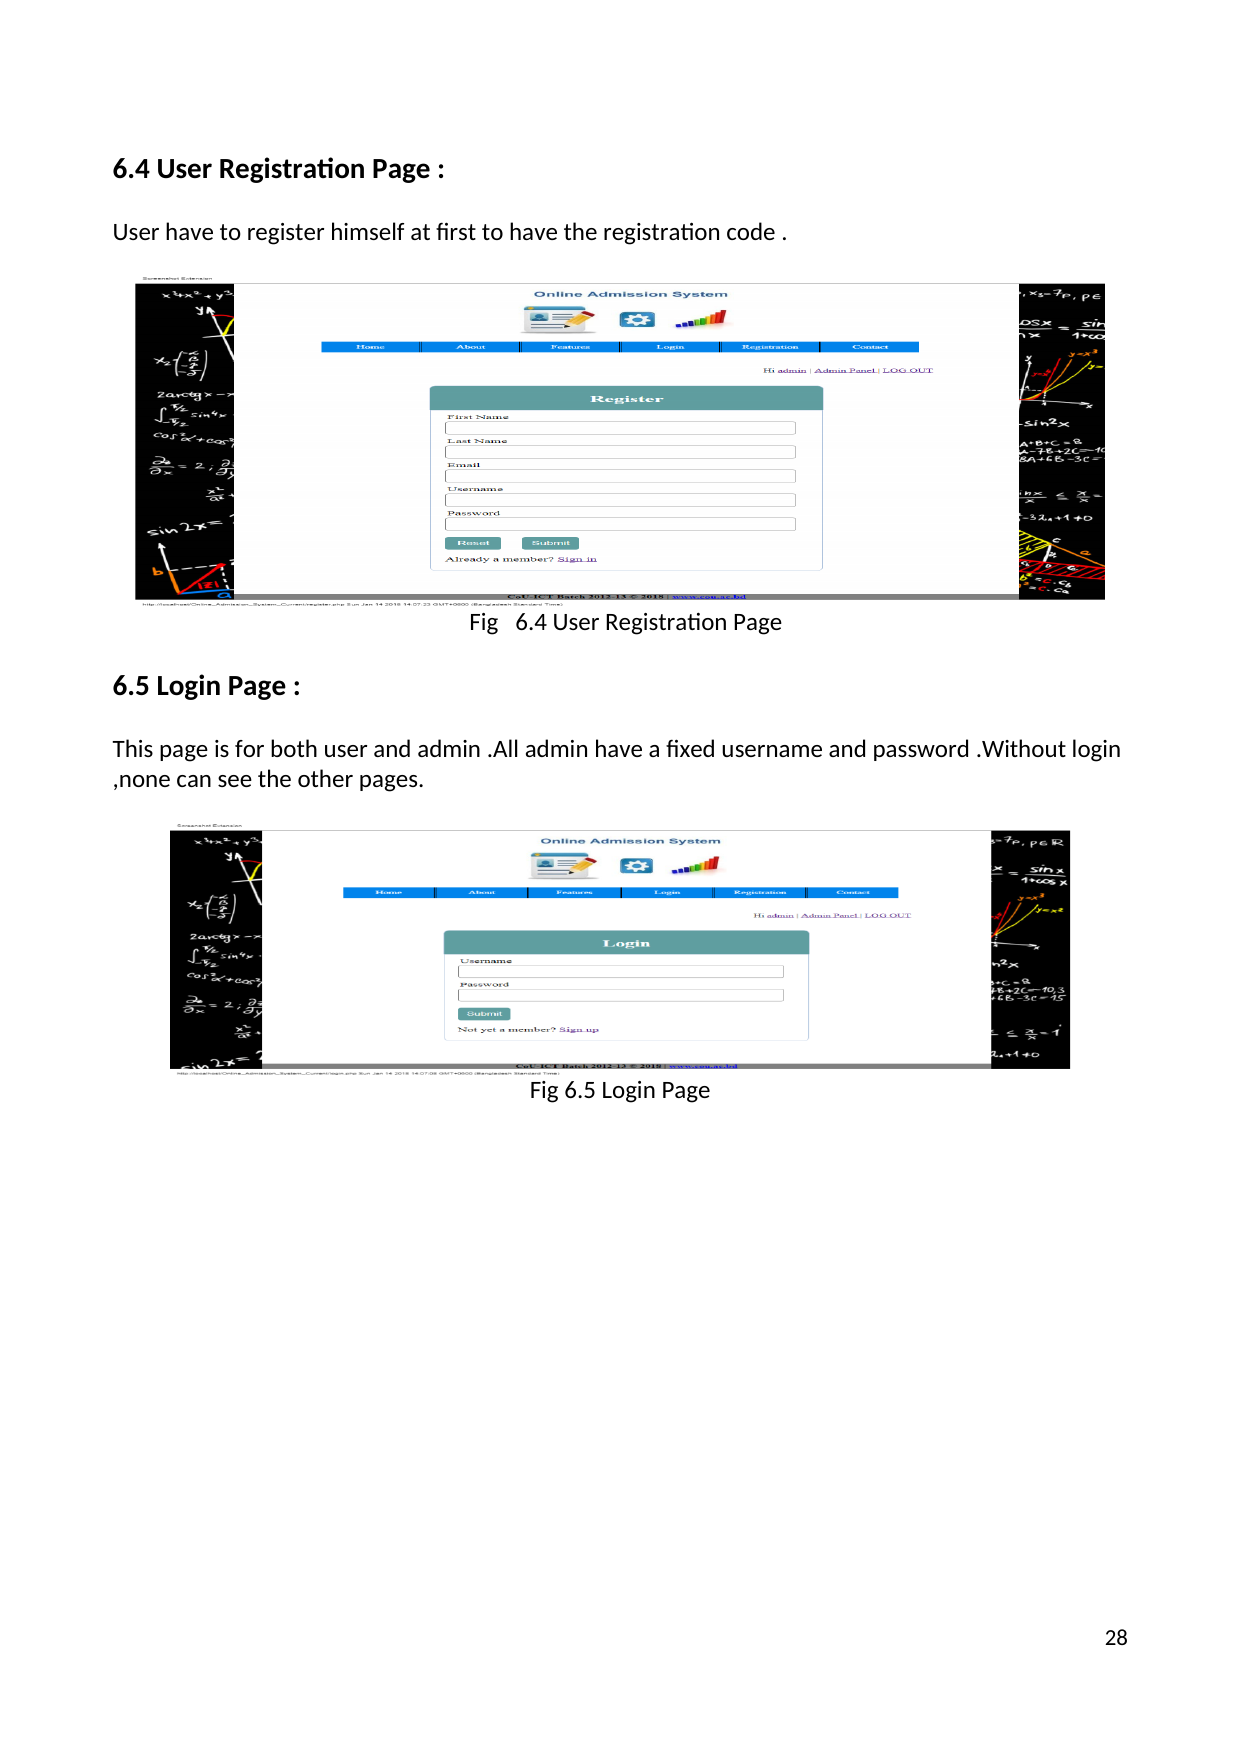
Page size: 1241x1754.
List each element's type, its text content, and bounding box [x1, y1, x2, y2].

picture [170, 824, 1071, 1075]
text Fig 6.4 User Registration Page [112, 606, 1128, 636]
text This page is for both user and admin .All admin have a fixed username and password .Without login ,none can see the other pages. [112, 733, 1128, 794]
text 6.5 Login Page : [112, 667, 1128, 703]
text Fig 6.5 Login Page [112, 1074, 1128, 1105]
text User have to register himself at first to have the registration code . [112, 216, 1128, 247]
picture [135, 277, 1105, 606]
text 6.4 User Registration Page : [112, 150, 1128, 186]
